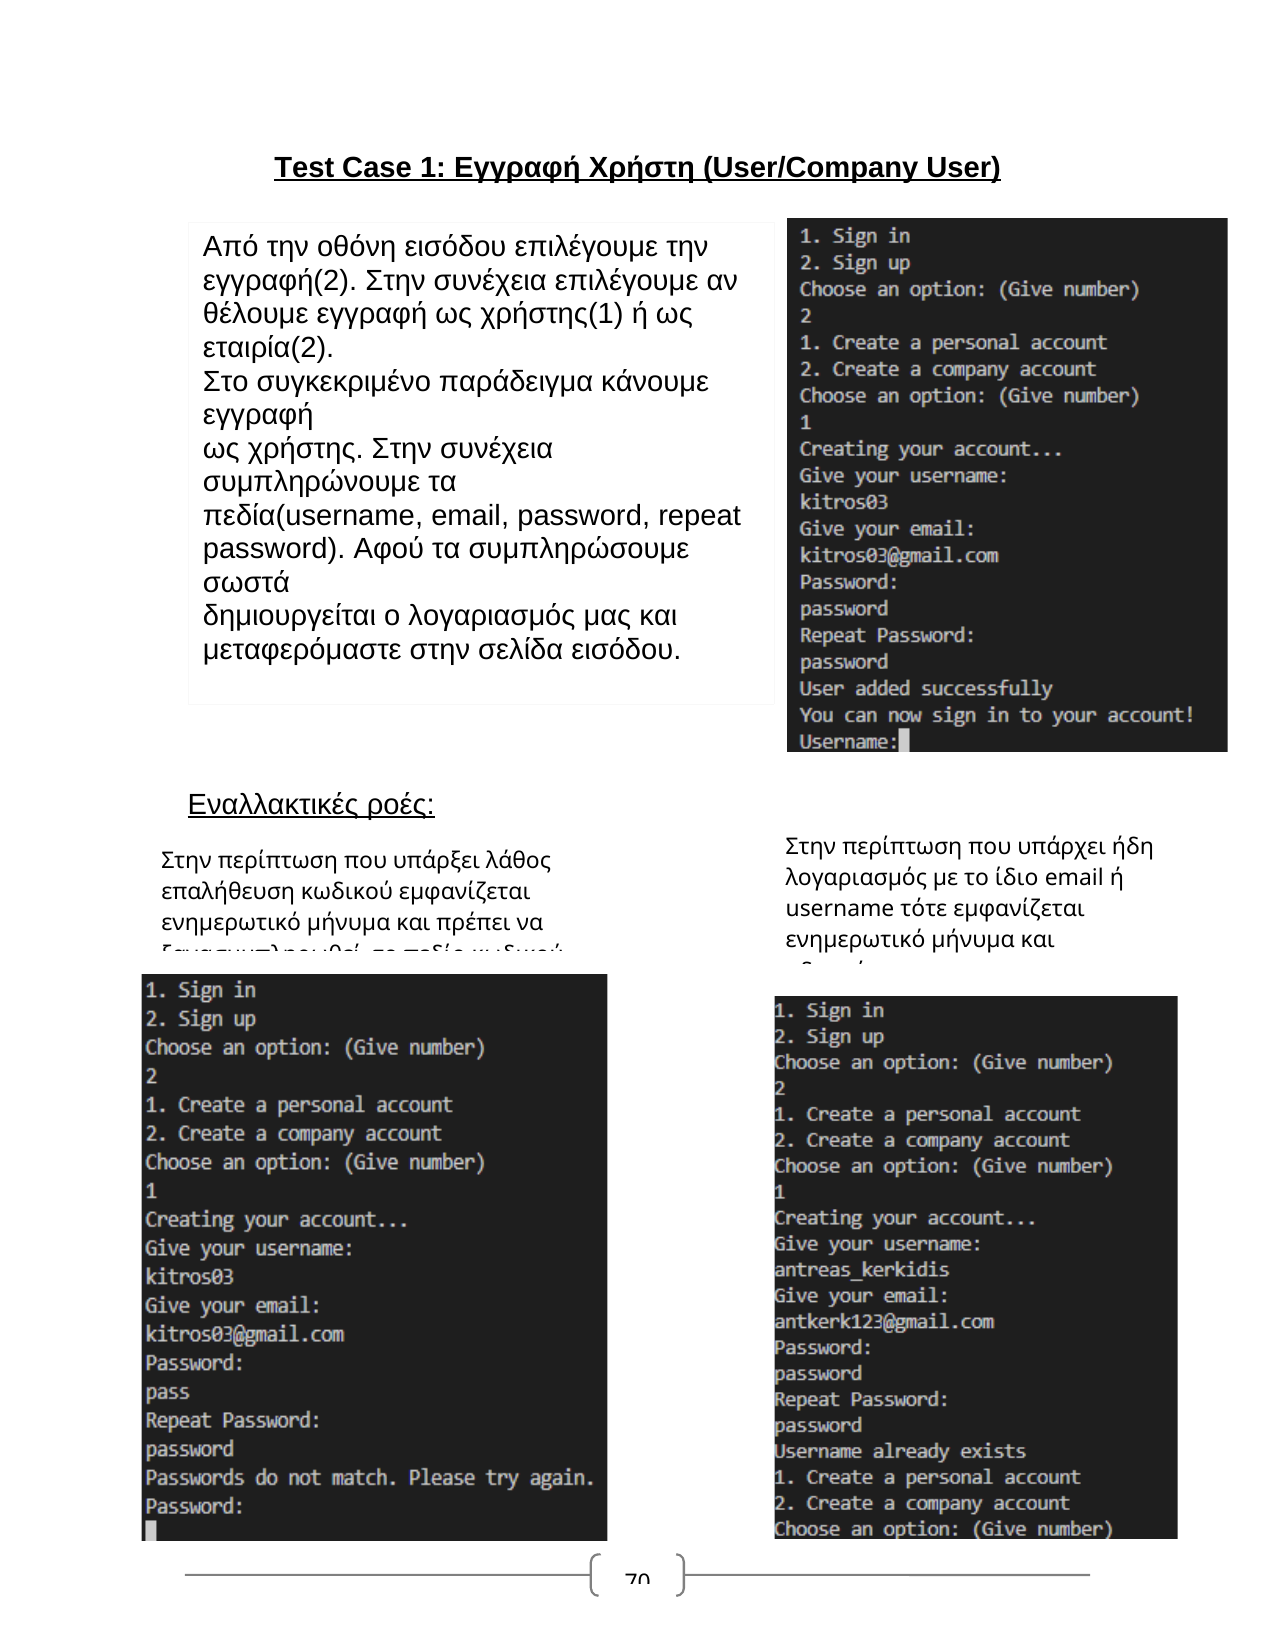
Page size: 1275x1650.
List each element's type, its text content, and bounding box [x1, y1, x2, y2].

picture [141, 974, 608, 1541]
picture [774, 996, 1178, 1539]
picture [787, 218, 1228, 752]
text Εναλλακτικές ροές: [187, 787, 1087, 821]
text Test Case 1: Εγγραφή Χρήστη (User/Company User) [187, 150, 1087, 183]
